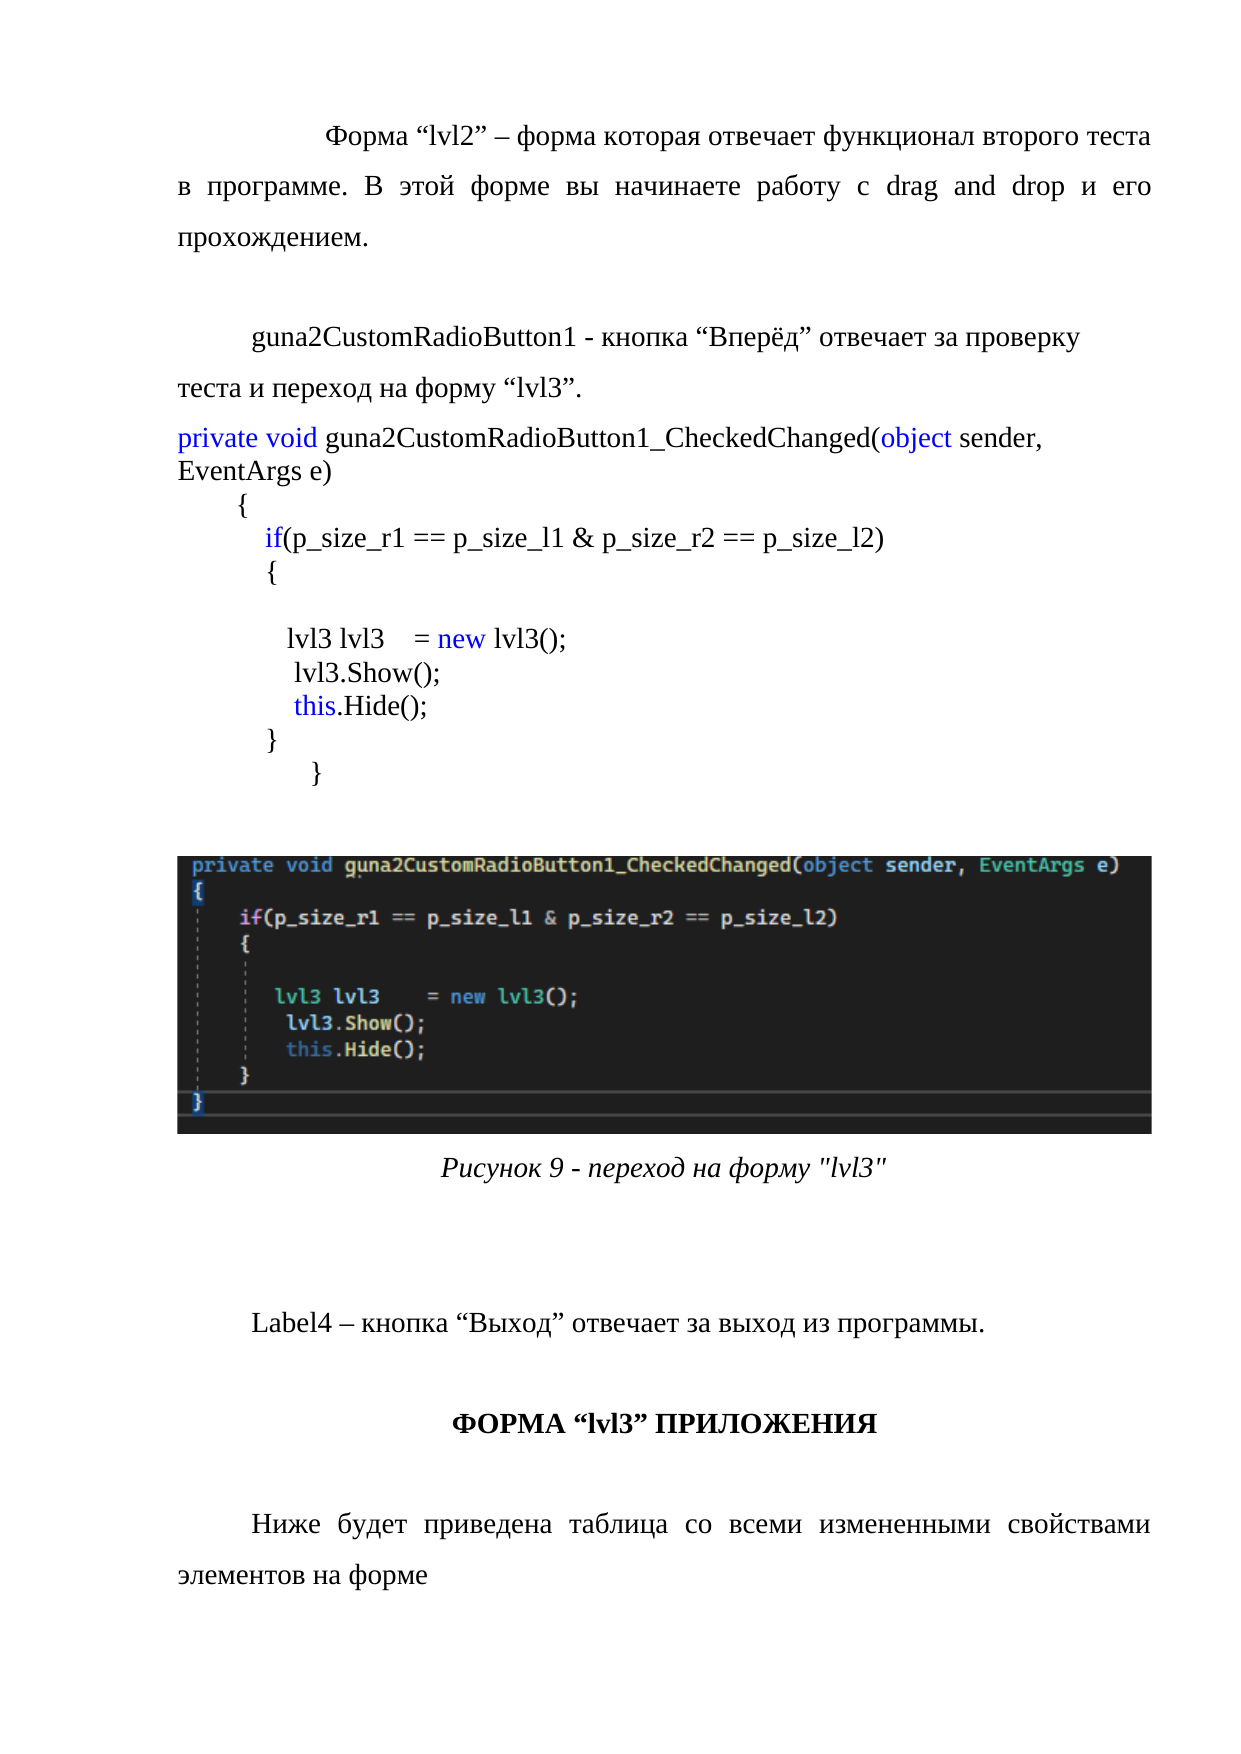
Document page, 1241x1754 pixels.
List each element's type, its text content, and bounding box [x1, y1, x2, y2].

text } [177, 755, 1152, 789]
text lvl3.Show(); [177, 655, 1152, 688]
picture [177, 856, 1152, 1134]
text this.Hide(); [177, 688, 1152, 722]
text } [177, 722, 1152, 755]
text guna2CustomRadioButton1 - кнопка “Вперёд” отвечает за проверку теста и переход на форму “lvl3”. [177, 319, 1152, 403]
text { [177, 487, 1152, 521]
text Label4 – кнопка “Выход” отвечает за выход из программы. [177, 1305, 1152, 1339]
text lvl3 lvl3 = new lvl3(); [177, 621, 1152, 655]
text if(p_size_r1 == p_size_l1 & p_size_r2 == p_size_l2) [177, 521, 1152, 554]
text Рисунок 9 - переход на форму "lvl3" [177, 1150, 1152, 1184]
text private void guna2CustomRadioButton1_CheckedChanged(object sender, EventArgs e) [177, 420, 1152, 487]
text { [177, 554, 1152, 588]
text Форма “lvl2” – форма которая отвечает функционал второго теста в программе. В этой форме вы начинаете работу с drag and drop и его прохождением. [177, 118, 1152, 252]
text ФОРМА “lvl3” ПРИЛОЖЕНИЯ [177, 1406, 1152, 1439]
text Ниже будет приведена таблица со всеми измененными свойствами элементов на форме [177, 1507, 1152, 1590]
